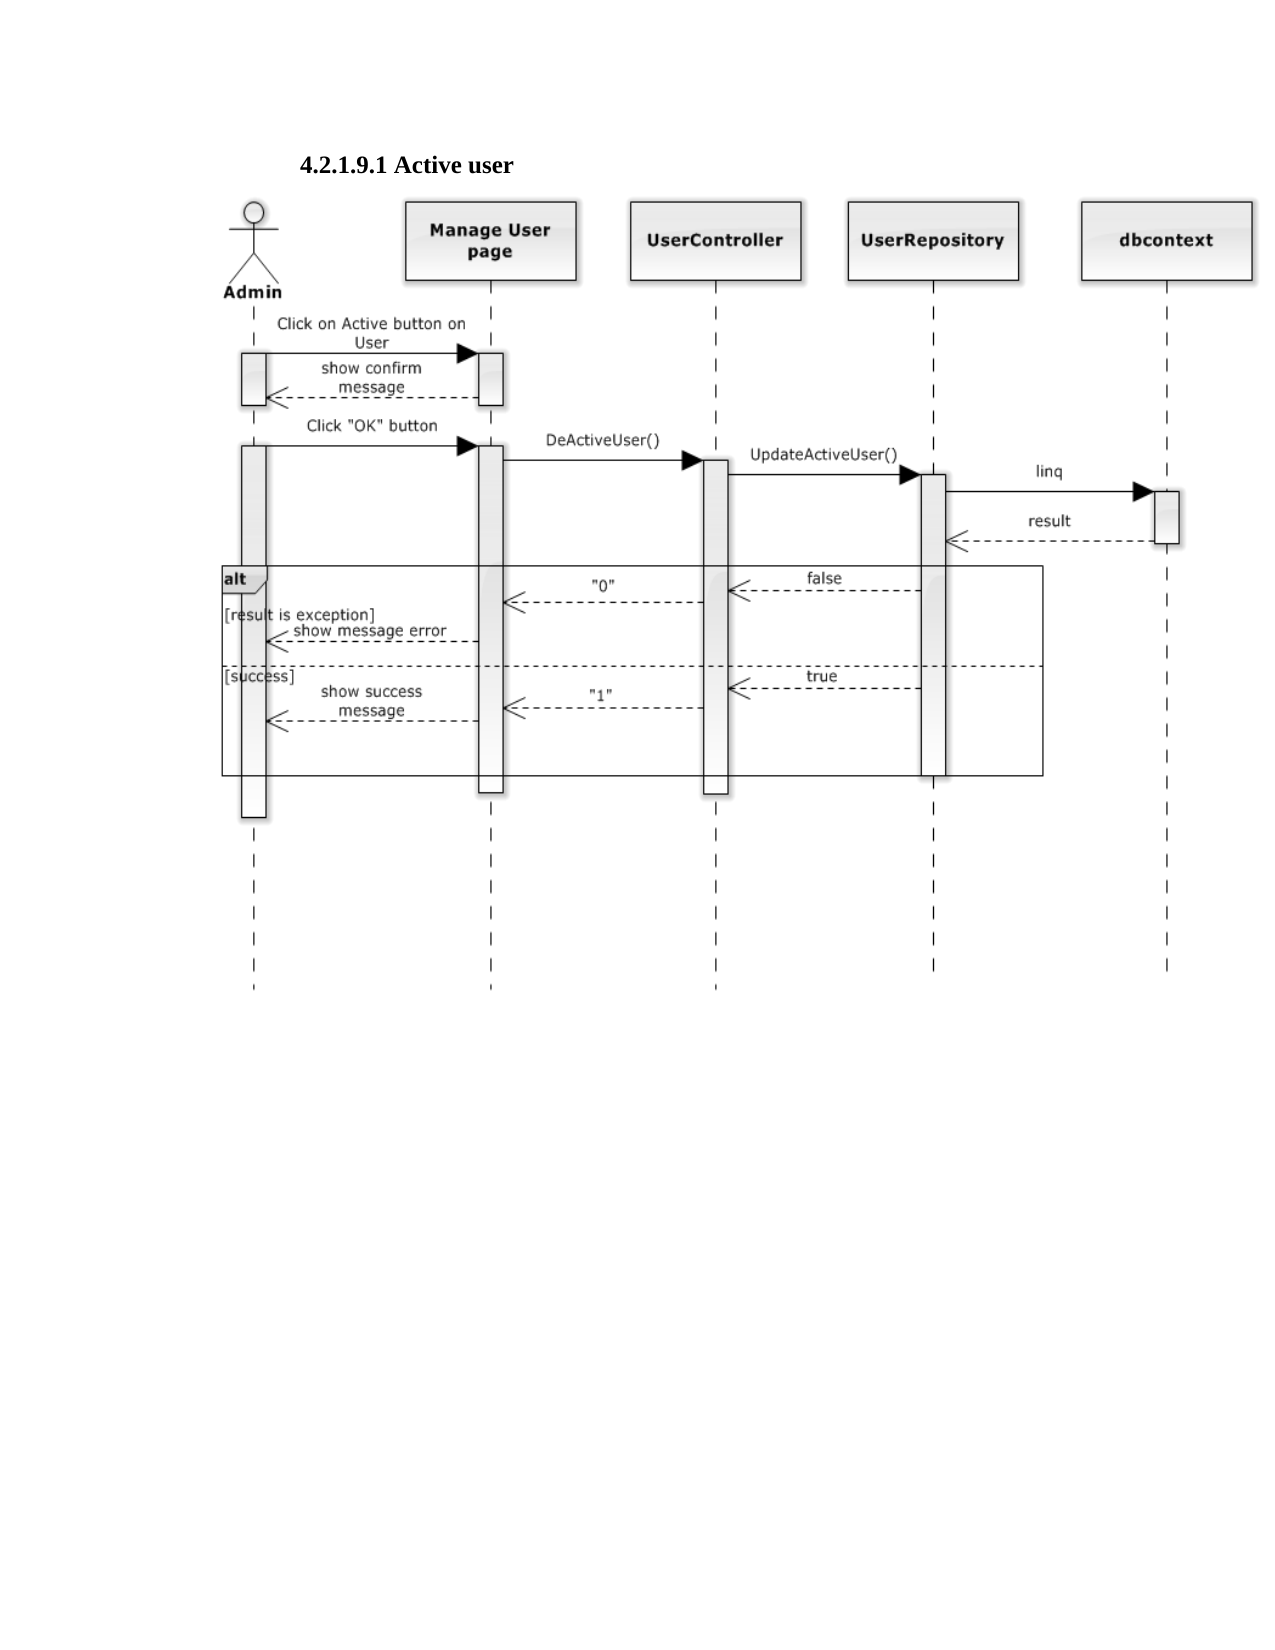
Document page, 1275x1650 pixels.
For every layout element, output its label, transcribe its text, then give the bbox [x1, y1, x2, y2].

picture [150, 183, 1271, 1010]
subtitle 4.2.1.9.1 Active user [300, 150, 1125, 179]
